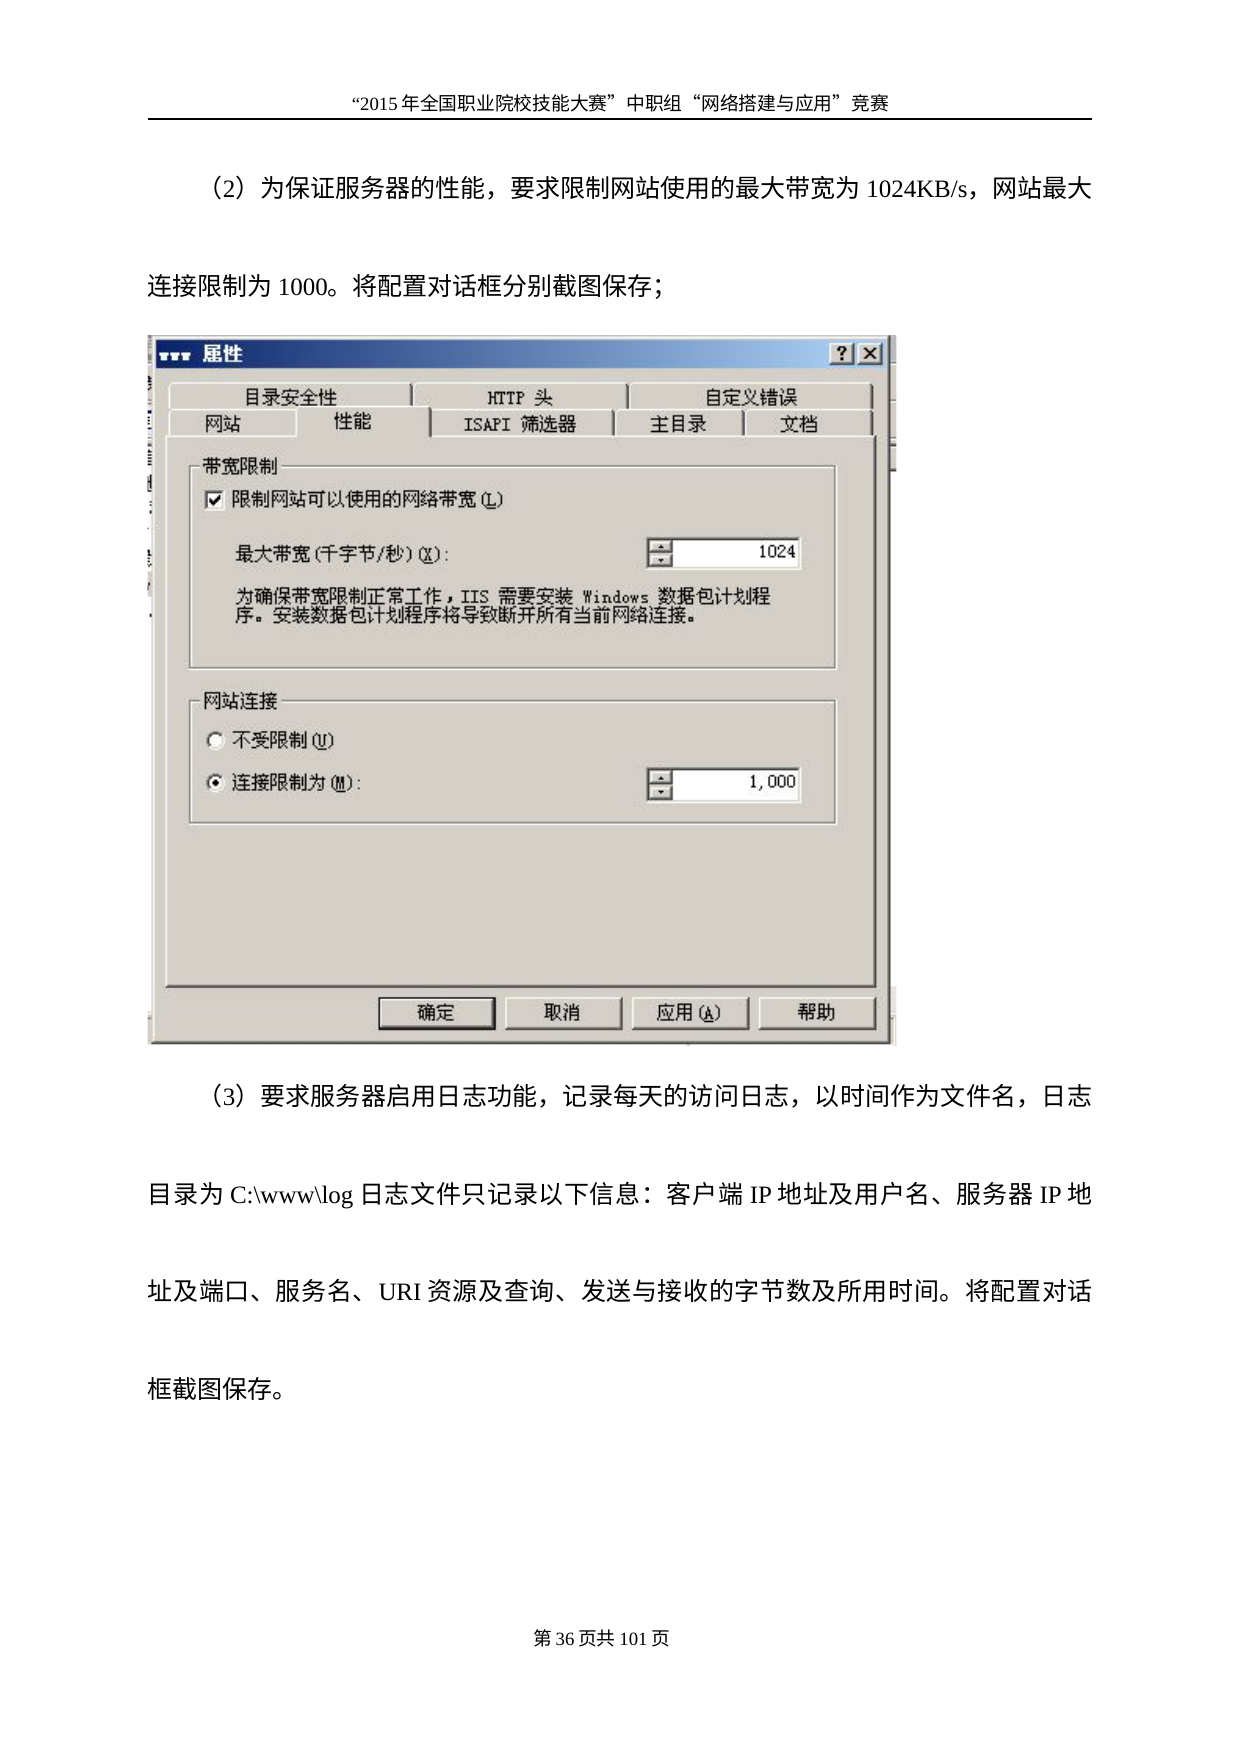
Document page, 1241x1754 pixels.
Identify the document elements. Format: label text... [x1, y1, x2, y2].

list 要求服务器启用日志功能，记录每天的访问日志，以时间作为文件名，日志目录为C:\www\log日志文件只记录以下信息：客户端IP地址及用户名、服务器IP地址及端口、服务名、URI资源及查询、发送与接收的字节数及所用时间。将配置对话框截图保存。 [148, 1062, 1092, 1420]
list 为保证服务器的性能，要求限制网站使用的最大带宽为1024KB/s，网站最大连接限制为1000。将配置对话框分别截图保存； [148, 154, 1092, 317]
picture [147, 335, 897, 1046]
